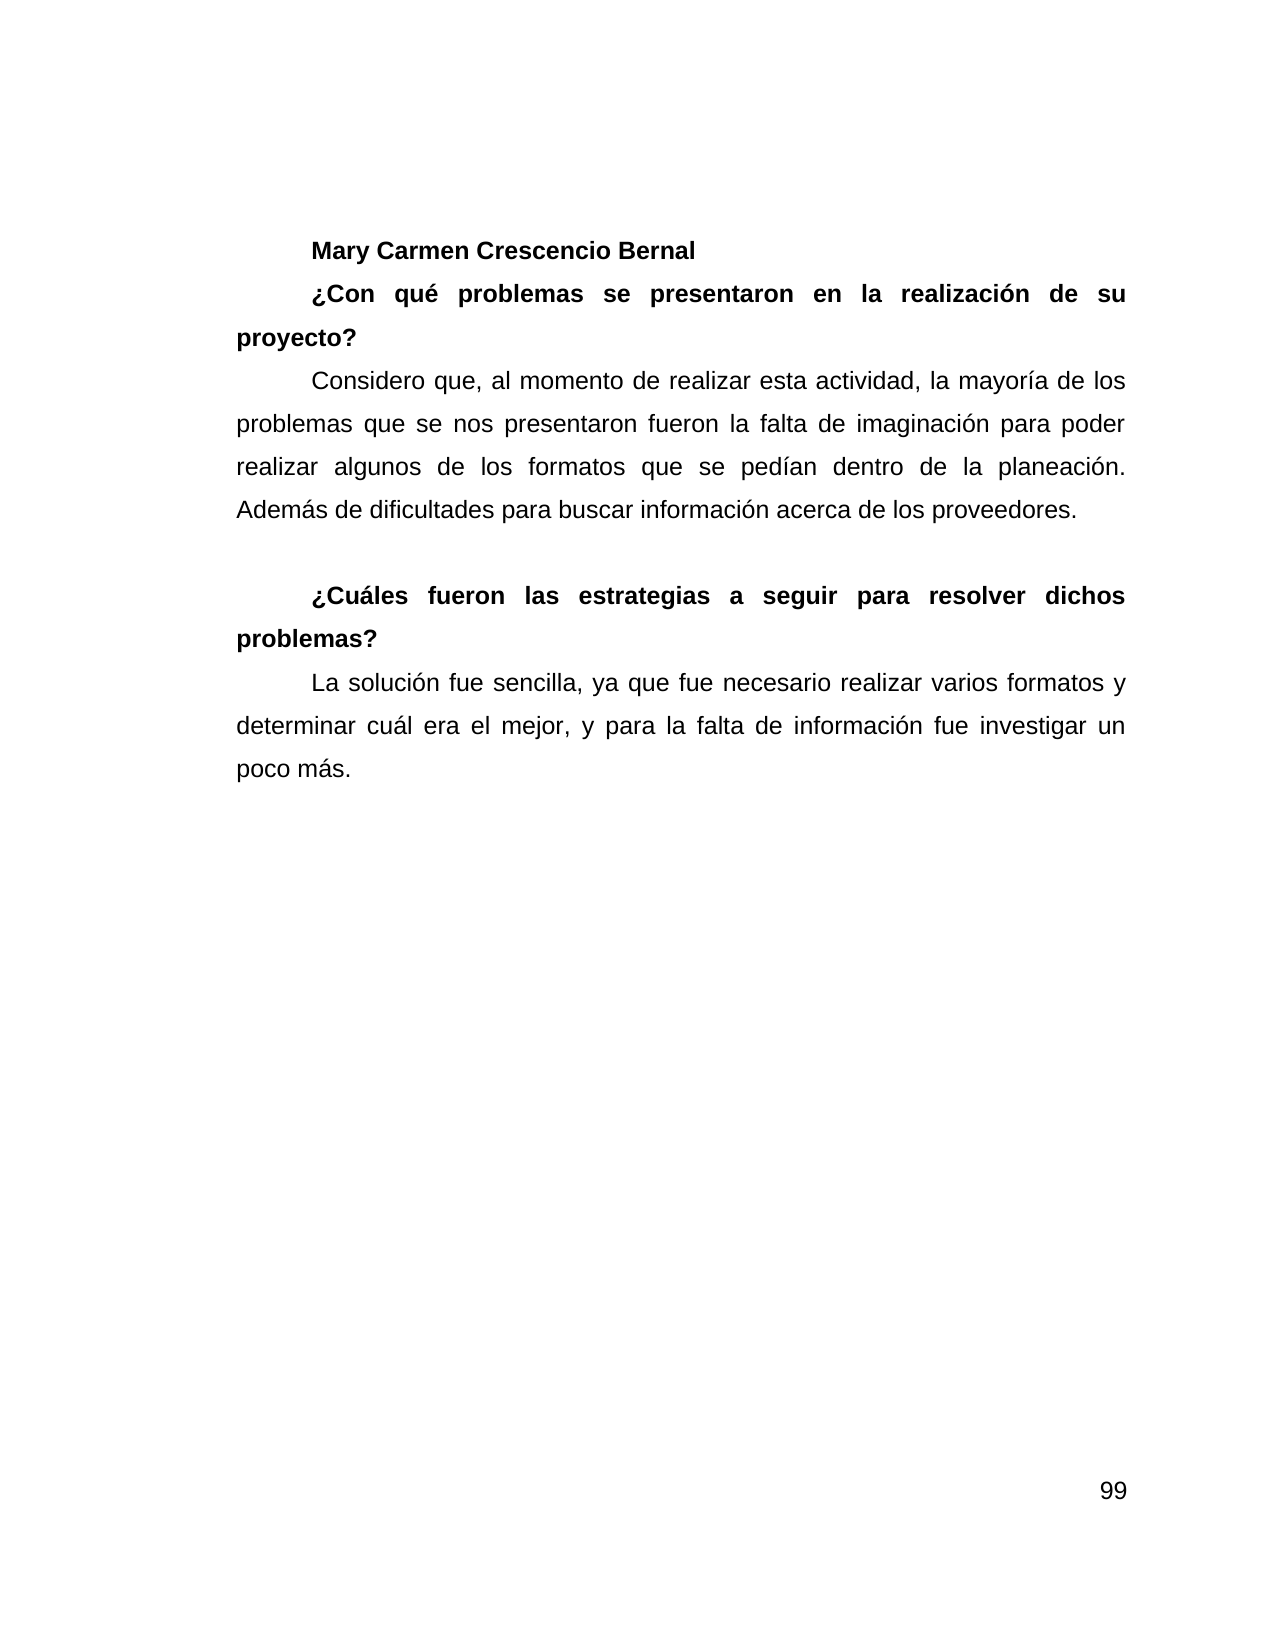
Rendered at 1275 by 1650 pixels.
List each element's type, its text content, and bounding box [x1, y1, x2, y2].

text ¿Cuáles fueron las estrategias a seguir para resolver dichos problemas? [236, 581, 1127, 653]
text La solución fue sencilla, ya que fue necesario realizar varios formatos y determinar cuál era el mejor, y para la falta de información fue investigar un poco más. [236, 667, 1127, 782]
text Considero que, al momento de realizar esta actividad, la mayoría de los problemas que se nos presentaron fueron la falta de imaginación para poder realizar algunos de los formatos que se pedían dentro de la planeación. Además de dificultades para buscar información acerca de los proveedores. [236, 366, 1127, 524]
text ¿Con qué problemas se presentaron en la realización de su proyecto? [236, 279, 1127, 351]
text Mary Carmen Crescencio Bernal [236, 236, 1127, 265]
